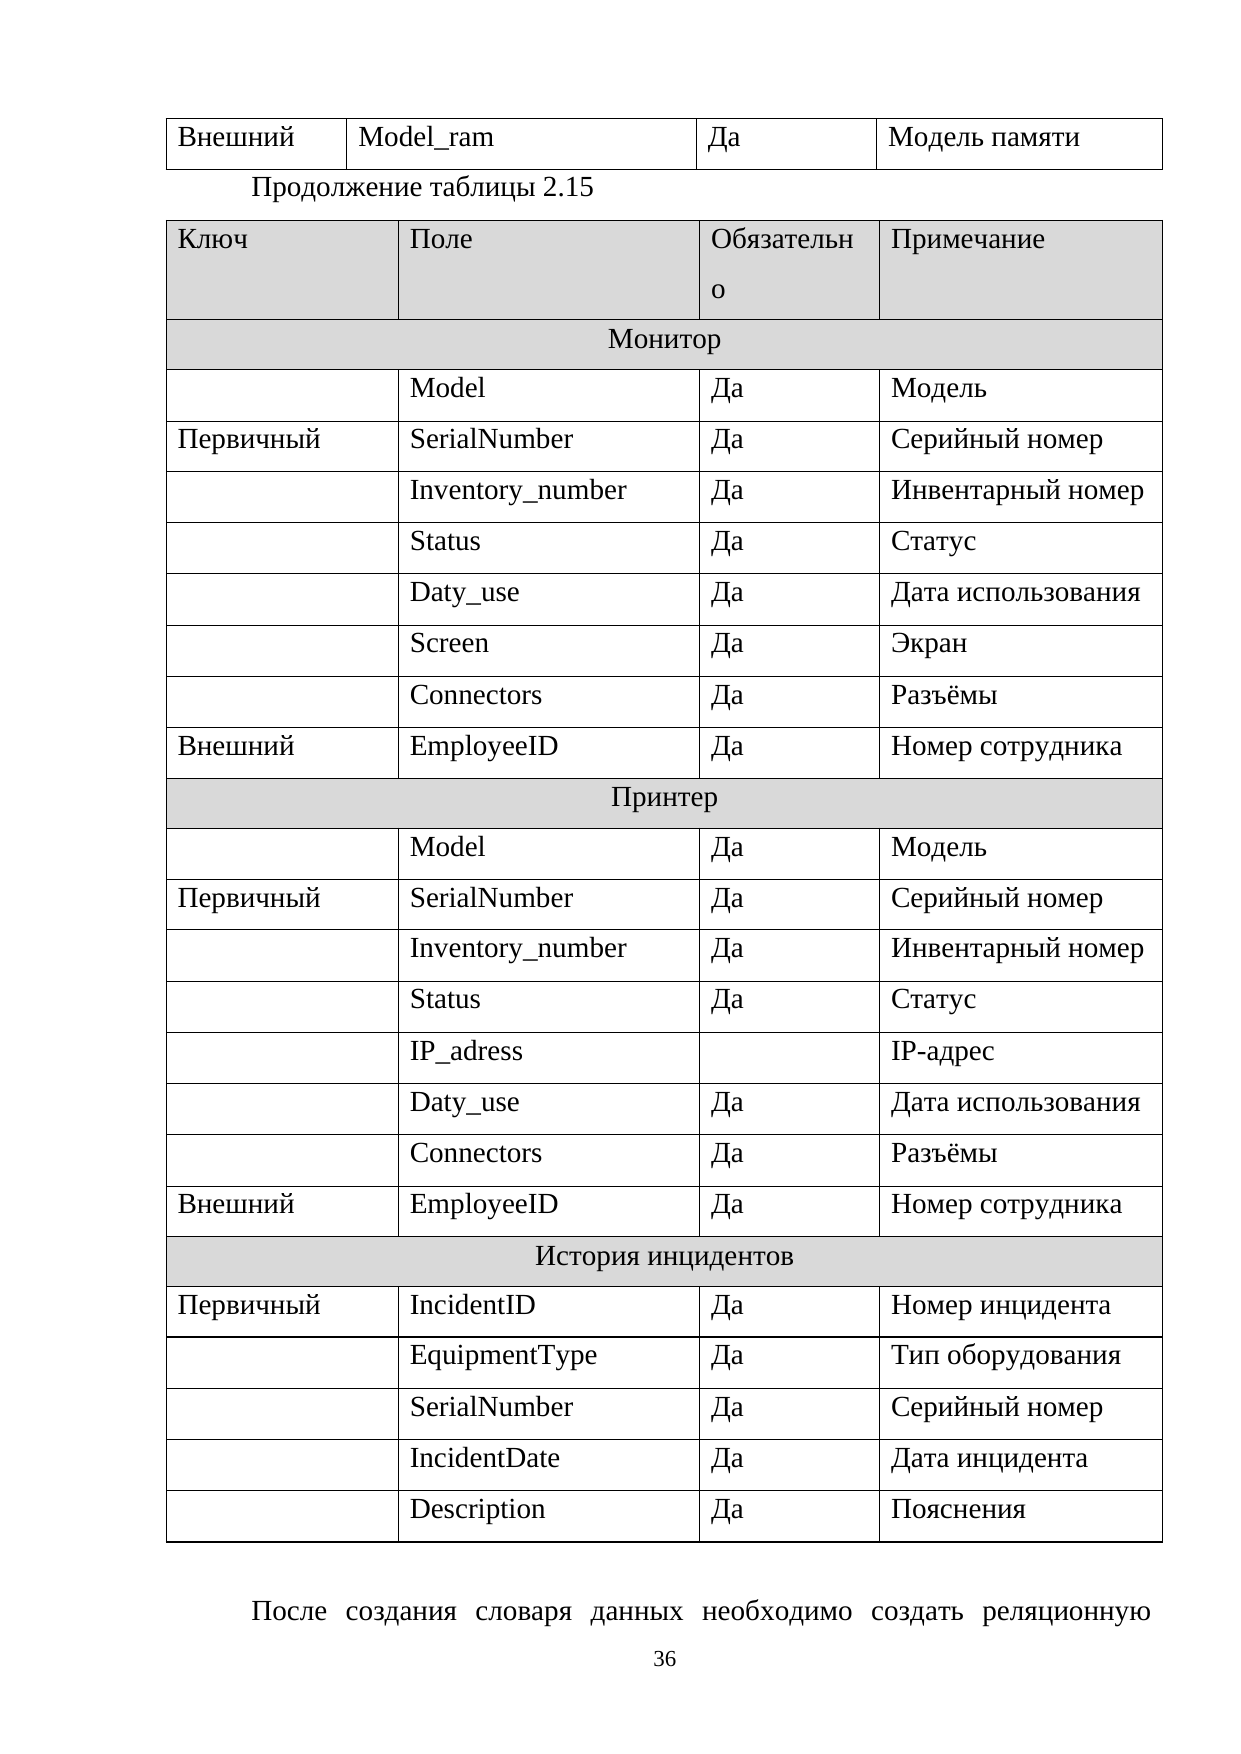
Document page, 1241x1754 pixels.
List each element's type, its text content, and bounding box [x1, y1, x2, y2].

table_cell Да [700, 1440, 879, 1490]
table_cell [167, 523, 398, 573]
table_cell SerialNumber [399, 422, 699, 471]
table_cell Да [700, 982, 879, 1032]
table_cell Да [700, 677, 879, 727]
table_cell Пояснения [880, 1491, 1162, 1541]
table_cell Дата инцидента [880, 1440, 1162, 1490]
table_cell Инвентарный номер [880, 472, 1162, 522]
table_cell Модель [880, 370, 1162, 421]
table_cell Дата использования [880, 1084, 1162, 1134]
table_cell Model [399, 829, 699, 879]
table_cell Да [700, 1135, 879, 1186]
table_cell IncidentDate [399, 1440, 699, 1490]
table_cell Да [700, 728, 879, 777]
table_cell Да [700, 422, 879, 471]
table_cell Да [700, 880, 879, 929]
table_cell Номер сотрудника [880, 728, 1162, 777]
table_cell Серийный номер [880, 1389, 1162, 1439]
table_header Поле [399, 221, 699, 319]
table_cell Статус [880, 982, 1162, 1032]
table_cell Принтер [167, 779, 1162, 828]
table_cell Inventory_number [399, 930, 699, 981]
table_cell Да [700, 472, 879, 522]
table_cell [167, 1135, 398, 1186]
table_header Примечание [880, 221, 1162, 319]
table_cell Status [399, 982, 699, 1032]
table_cell Монитор [167, 320, 1162, 369]
table_cell Inventory_number [399, 472, 699, 522]
table_cell [167, 829, 398, 879]
table_cell Внешний [167, 728, 398, 777]
table_cell Да [700, 1084, 879, 1134]
table_cell [167, 1389, 398, 1439]
table_cell Datу_use [399, 1084, 699, 1134]
table_cell Да [700, 829, 879, 879]
table_cell SerialNumber [399, 880, 699, 929]
table_cell Да [700, 523, 879, 573]
table_cell Да [700, 1187, 879, 1236]
table_cell История инцидентов [167, 1237, 1162, 1286]
table_cell Модель [880, 829, 1162, 879]
table_cell Первичный [167, 1287, 398, 1336]
table_cell Внешний [167, 1187, 398, 1236]
table_cell Тип оборудования [880, 1338, 1162, 1388]
table_cell Первичный [167, 880, 398, 929]
table_cell Connectors [399, 677, 699, 727]
table_cell Разъёмы [880, 677, 1162, 727]
table_cell [167, 1338, 398, 1388]
table_cell Да [700, 1389, 879, 1439]
table_cell [167, 574, 398, 624]
table_cell SerialNumber [399, 1389, 699, 1439]
table_cell Внешний [167, 119, 346, 168]
table_cell Screen [399, 626, 699, 676]
table_cell Да [700, 930, 879, 981]
table_cell [167, 930, 398, 981]
table_cell Description [399, 1491, 699, 1541]
table_cell [167, 982, 398, 1032]
table_cell Да [700, 1491, 879, 1541]
table_cell [167, 1440, 398, 1490]
table_cell [167, 1491, 398, 1541]
table_cell Model [399, 370, 699, 421]
table_cell Первичный [167, 422, 398, 471]
table_cell IncidentID [399, 1287, 699, 1336]
table_cell EquipmentType [399, 1338, 699, 1388]
table_cell [167, 370, 398, 421]
table_cell Да [697, 119, 876, 168]
table_cell Модель памяти [877, 119, 1162, 168]
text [177, 1593, 1152, 1626]
table_cell EmployeeID [399, 728, 699, 777]
table_cell Статус [880, 523, 1162, 573]
table_cell IP-адрес [880, 1033, 1162, 1083]
table_cell Connectors [399, 1135, 699, 1186]
table_cell Номер сотрудника [880, 1187, 1162, 1236]
table_cell Status [399, 523, 699, 573]
table_cell Да [700, 574, 879, 624]
table_cell [167, 472, 398, 522]
table_cell Серийный номер [880, 880, 1162, 929]
table_cell Datу_use [399, 574, 699, 624]
table_cell Номер инцидента [880, 1287, 1162, 1336]
table_cell Да [700, 1287, 879, 1336]
table_cell Дата использования [880, 574, 1162, 624]
table_cell Model_ram [347, 119, 696, 168]
table_cell Да [700, 370, 879, 421]
table_cell [167, 1084, 398, 1134]
table_cell Да [700, 1338, 879, 1388]
table_cell IP_adress [399, 1033, 699, 1083]
table_cell [167, 626, 398, 676]
table_cell Экран [880, 626, 1162, 676]
table_cell Инвентарный номер [880, 930, 1162, 981]
text Продолжение таблицы 2.15 [177, 170, 1152, 203]
table_cell [167, 677, 398, 727]
table_cell Да [700, 626, 879, 676]
table_cell [700, 1033, 879, 1083]
table_cell [167, 1033, 398, 1083]
table_cell Серийный номер [880, 422, 1162, 471]
table_cell Разъёмы [880, 1135, 1162, 1186]
table_header Ключ [167, 221, 398, 319]
table_header Обязательно [700, 221, 879, 319]
table_cell EmployeeID [399, 1187, 699, 1236]
